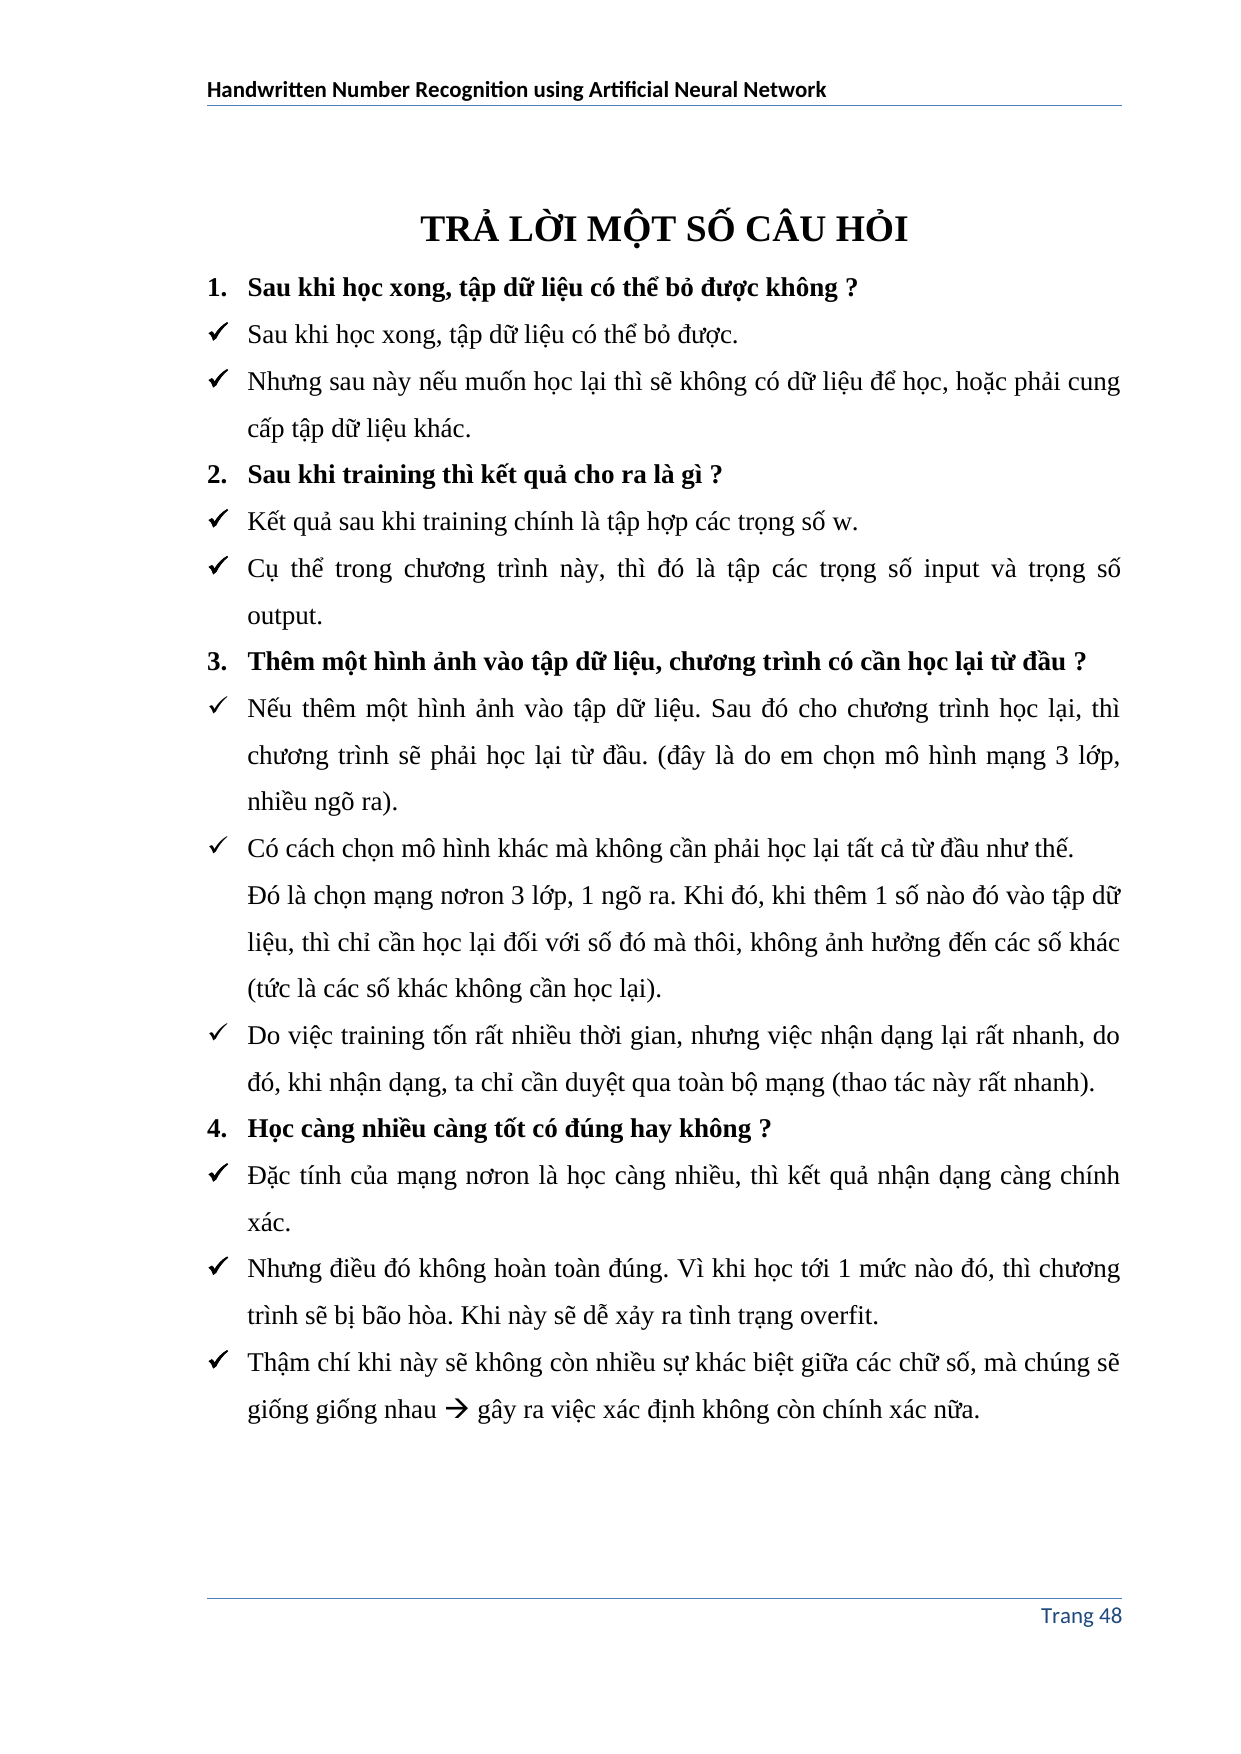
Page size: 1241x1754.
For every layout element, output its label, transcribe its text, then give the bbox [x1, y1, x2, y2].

subtitle TRẢ LỜI MỘT SỐ CÂU HỎI [207, 207, 1122, 250]
list Cụ thể trong chương trình này, thì đó là tập các trọng số input và trọng số output. [207, 552, 1122, 630]
list Sau khi học xong, tập dữ liệu có thể bỏ được không ? [207, 271, 1122, 303]
list Đặc tính của mạng nơron là học càng nhiều, thì kết quả nhận dạng càng chính xác. [207, 1159, 1122, 1237]
list Có cách chọn mô hình khác mà không cần phải học lại tất cả từ đầu như thế. [207, 832, 1122, 863]
list Nhưng sau này nếu muốn học lại thì sẽ không có dữ liệu để học, hoặc phải cung cấp tập dữ liệu khác. [207, 365, 1122, 443]
list Đó là chọn mạng nơron 3 lớp, 1 ngõ ra. Khi đó, khi thêm 1 số nào đó vào tập dữ liệu, thì chỉ cần học lại đối với số đó mà thôi, không ảnh hưởng đến các số khác (tức là các số khác không cần học lại). [247, 879, 1122, 1003]
list Sau khi học xong, tập dữ liệu có thể bỏ được. [207, 318, 1122, 349]
list Nếu thêm một hình ảnh vào tập dữ liệu. Sau đó cho chương trình học lại, thì chương trình sẽ phải học lại từ đầu. (đây là do em chọn mô hình mạng 3 lớp, nhiều ngõ ra). [207, 692, 1122, 817]
list Do việc training tốn rất nhiều thời gian, nhưng việc nhận dạng lại rất nhanh, do đó, khi nhận dạng, ta chỉ cần duyệt qua toàn bộ mạng (thao tác này rất nhanh). [207, 1019, 1122, 1097]
list Học càng nhiều càng tốt có đúng hay không ? [207, 1112, 1122, 1144]
list Sau khi training thì kết quả cho ra là gì ? [207, 458, 1122, 489]
list Thậm chí khi này sẽ không còn nhiều sự khác biệt giữa các chữ số, mà chúng sẽ giống giống nhau gây ra việc xác định không còn chính xác nữa. [207, 1346, 1122, 1424]
list Thêm một hình ảnh vào tập dữ liệu, chương trình có cần học lại từ đầu ? [207, 645, 1122, 677]
list Nhưng điều đó không hoàn toàn đúng. Vì khi học tới 1 mức nào đó, thì chương trình sẽ bị bão hòa. Khi này sẽ dễ xảy ra tình trạng overfit. [207, 1253, 1122, 1331]
list Kết quả sau khi training chính là tập hợp các trọng số w. [207, 505, 1122, 536]
